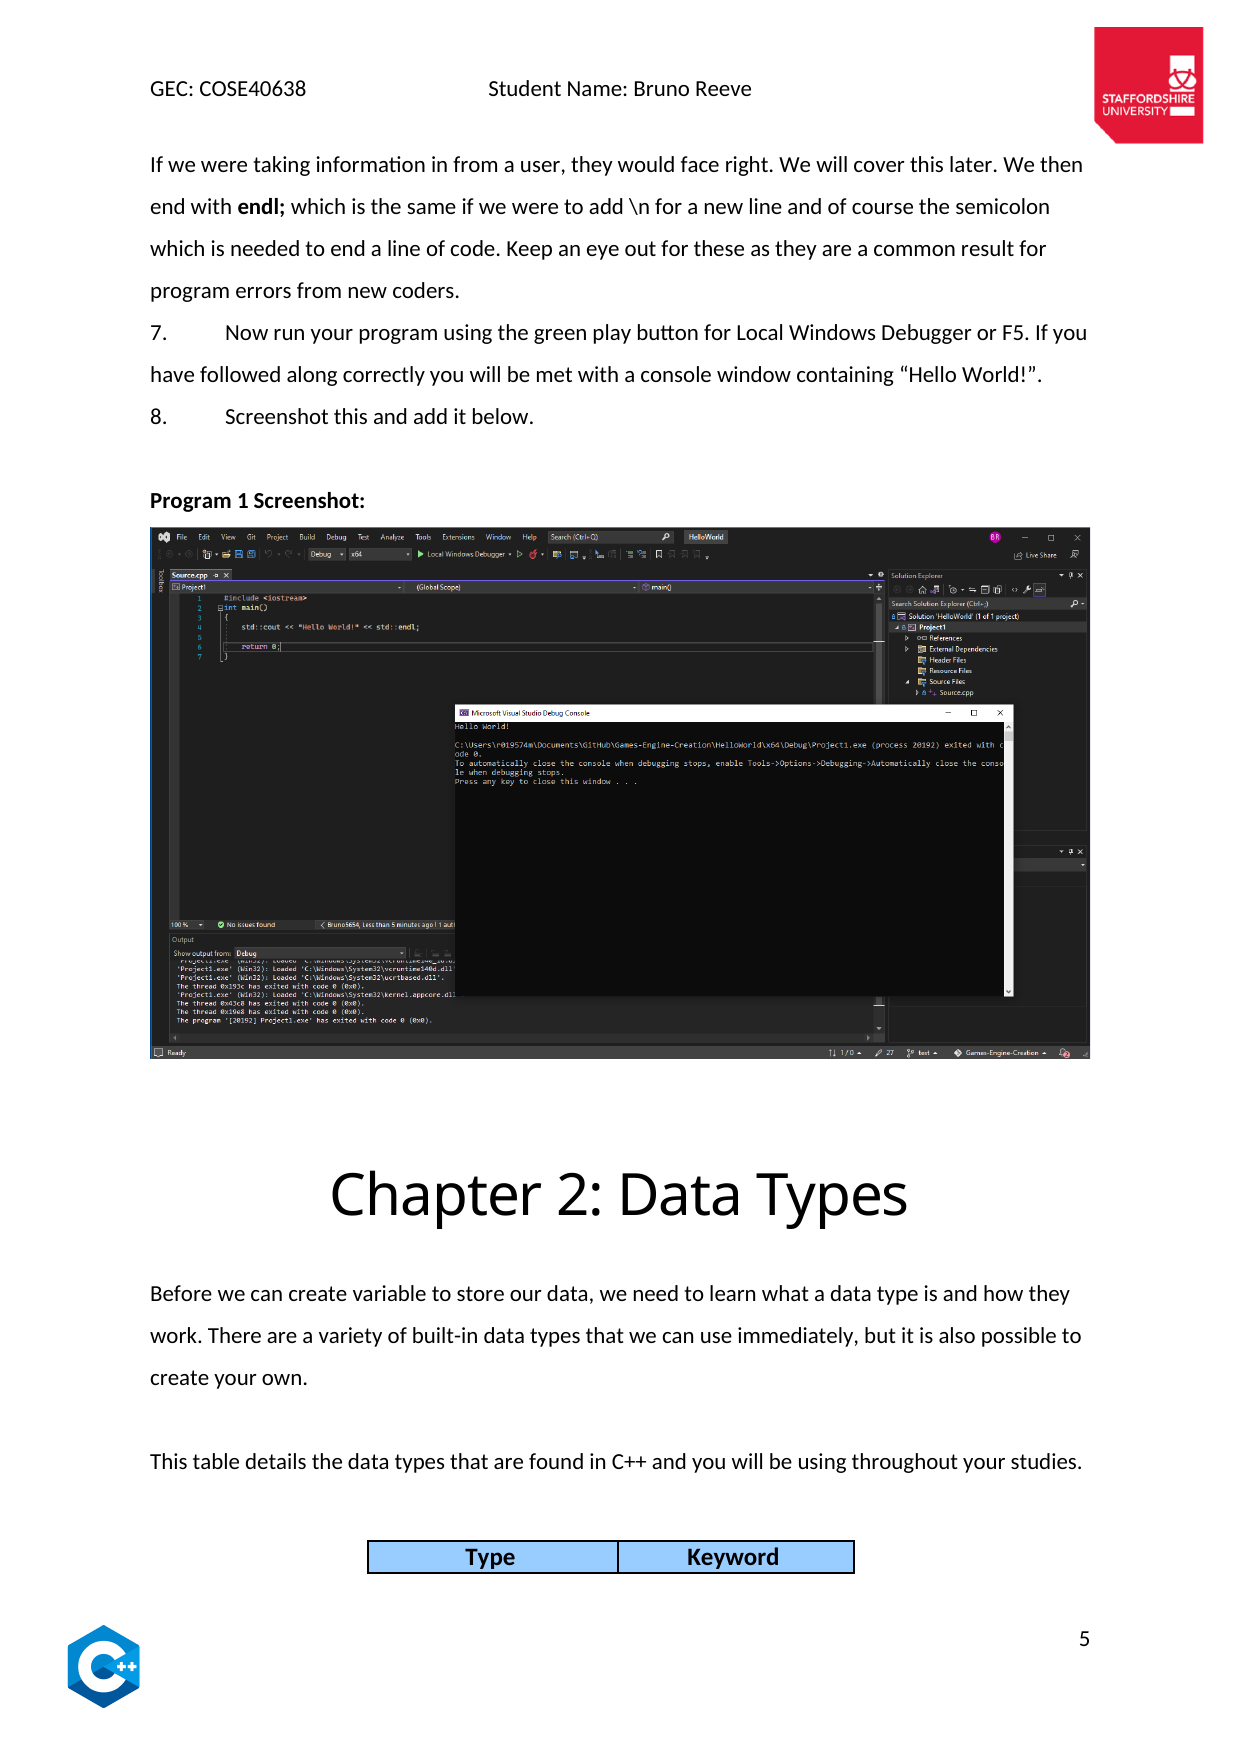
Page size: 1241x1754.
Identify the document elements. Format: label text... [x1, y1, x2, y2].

table_header Type [369, 1542, 617, 1572]
list Now run your program using the green play button for Local Windows Debugger or F5. If you have followed along correctly you will be met with a console window containing “Hello World!”. [150, 318, 1090, 388]
picture [1088, 27, 1209, 148]
title Chapter 2: Data Types [150, 1153, 1090, 1232]
picture [150, 527, 1091, 1059]
text Program 1 Screenshot: [150, 486, 1090, 514]
list Screenshot this and add it below. [150, 402, 1090, 430]
text This table details the data types that are found in C++ and you will be using throughout your studies. [150, 1447, 1090, 1475]
picture [53, 1625, 150, 1708]
table_header Keyword [619, 1542, 853, 1572]
text Before we can create variable to store our data, we need to learn what a data type is and how they work. There are a variety of built-in data types that we can use immediately, but it is also possible to create your own. [150, 1279, 1090, 1391]
